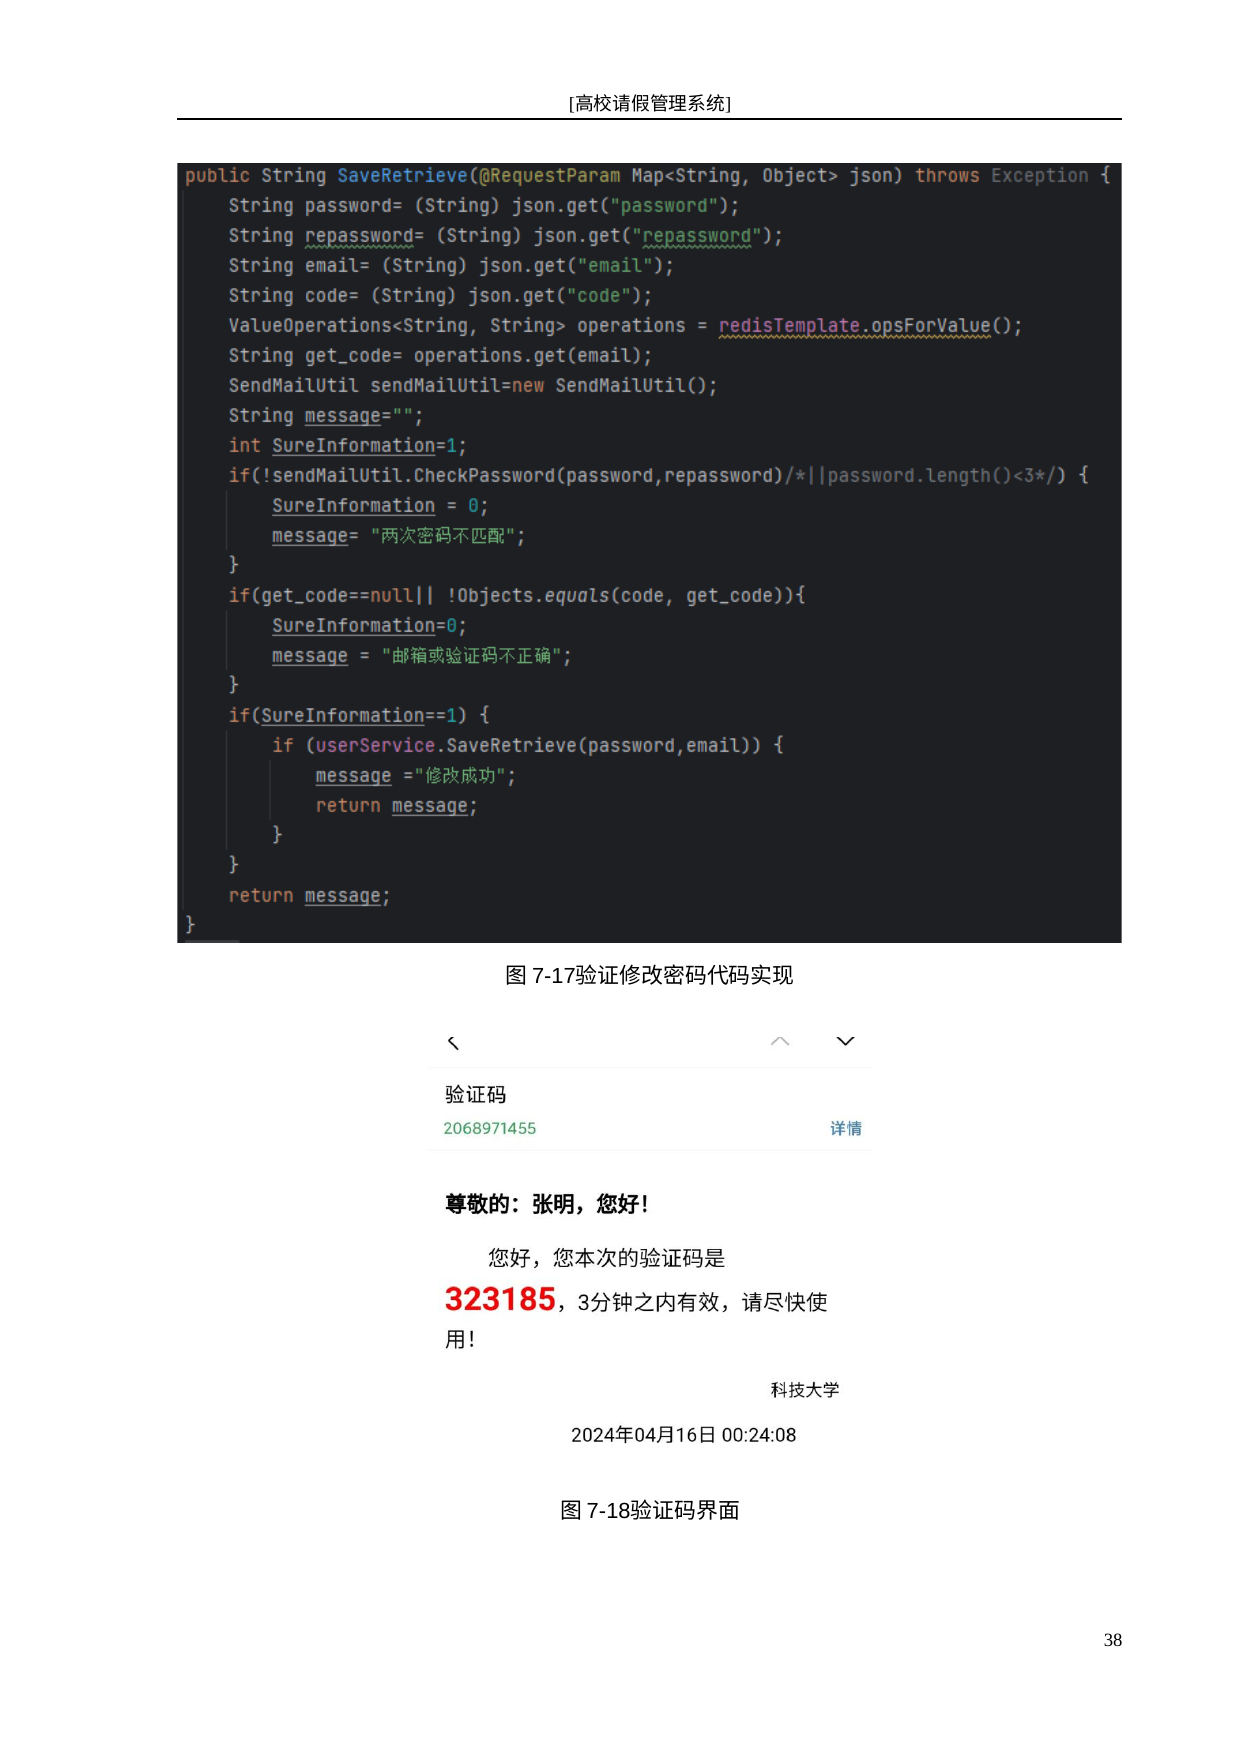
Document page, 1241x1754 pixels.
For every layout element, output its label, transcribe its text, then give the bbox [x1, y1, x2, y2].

picture [177, 163, 1122, 943]
picture [427, 1037, 872, 1466]
